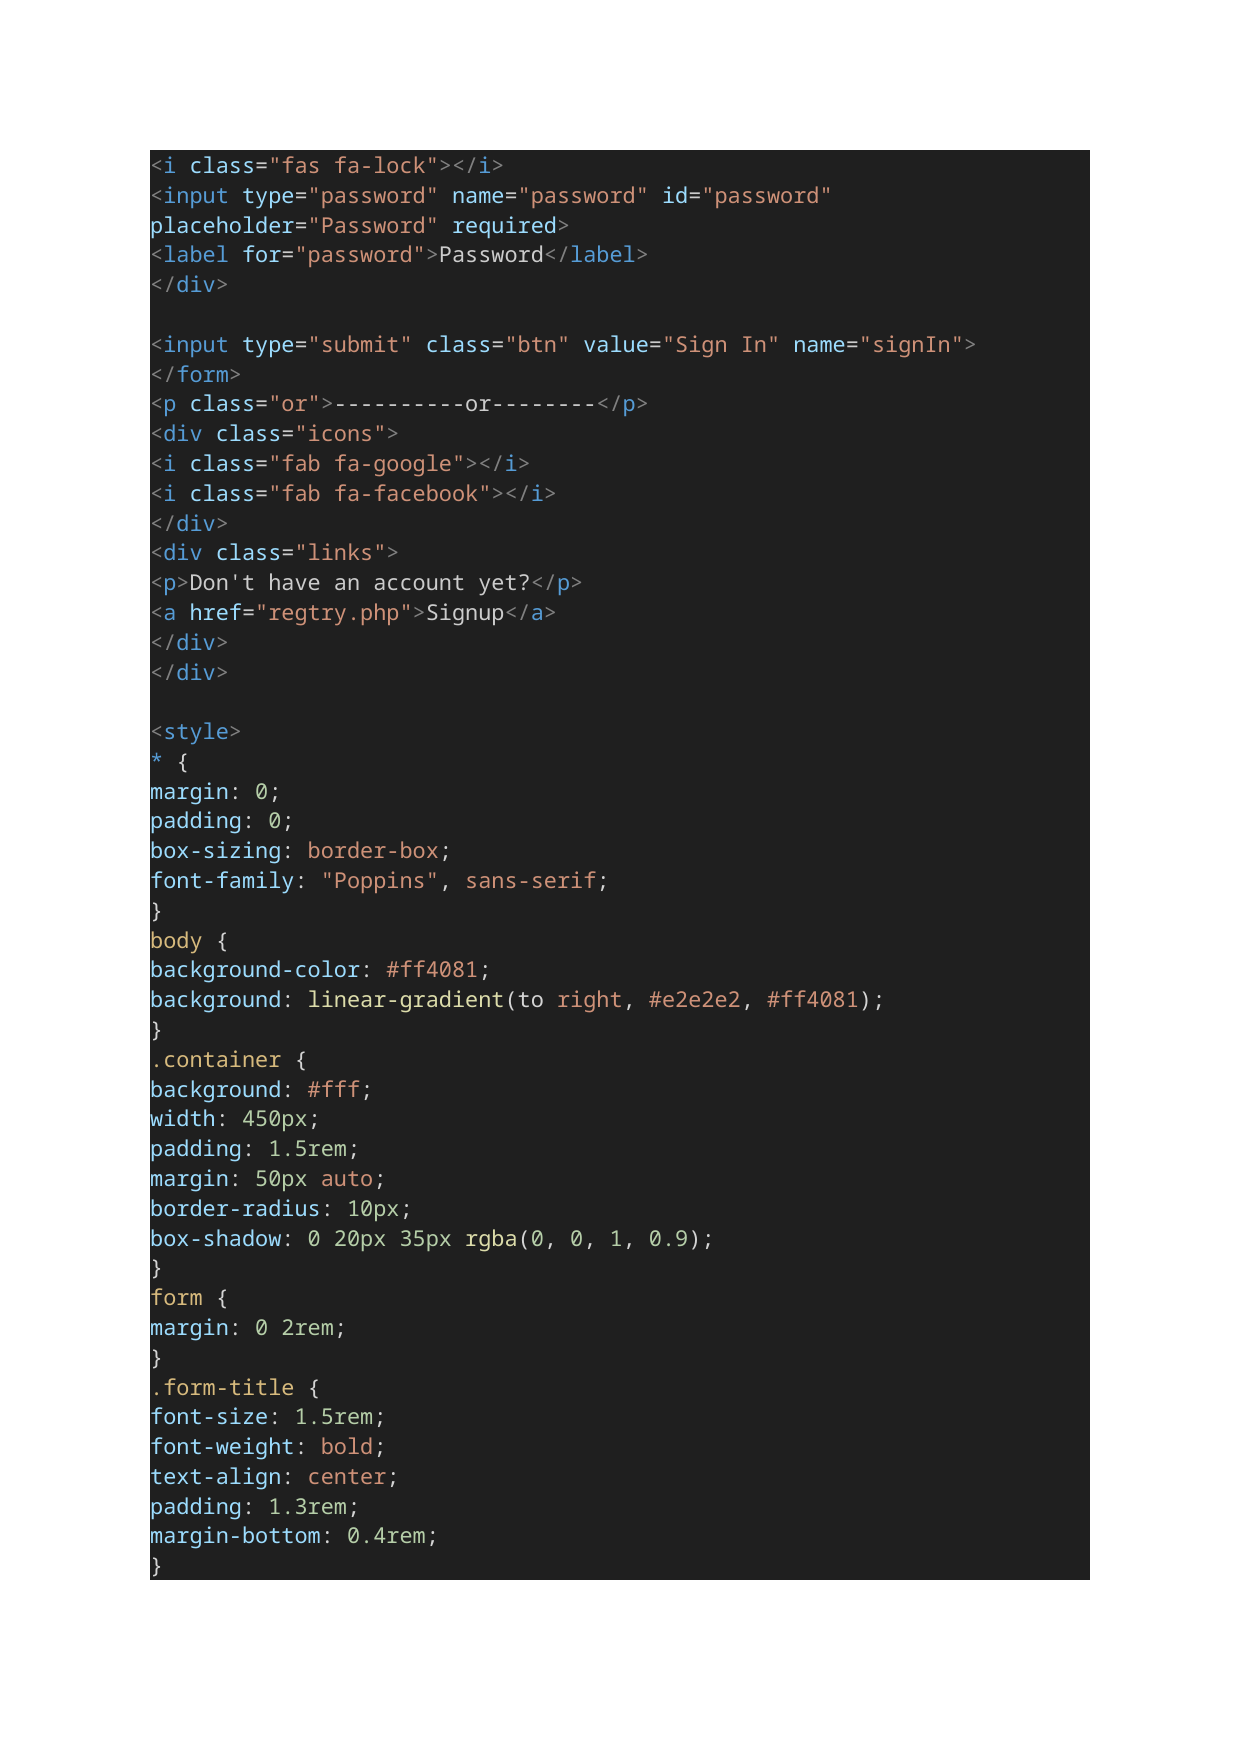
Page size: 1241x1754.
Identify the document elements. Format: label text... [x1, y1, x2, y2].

text </div> [150, 507, 1090, 537]
text </div> [150, 269, 1090, 299]
text <style> [150, 716, 1090, 746]
text * { [150, 746, 1090, 776]
text <p class="or">----------or--------</p> [150, 388, 1090, 418]
text .container { [150, 1044, 1090, 1073]
text margin: 0; [150, 776, 1090, 805]
text .form-title { [150, 1371, 1090, 1401]
text margin: 0 2rem; [150, 1312, 1090, 1342]
text } [150, 1014, 1090, 1044]
text font-size: 1.5rem; [150, 1401, 1090, 1431]
text padding: 1.3rem; [150, 1491, 1090, 1520]
text } [150, 1550, 1090, 1580]
text </form> [150, 358, 1090, 388]
text border-radius: 10px; [150, 1193, 1090, 1222]
text box-sizing: border-box; [150, 835, 1090, 865]
text } [150, 895, 1090, 924]
text <a href="regtry.php">Signup</a> [150, 597, 1090, 627]
text </div> [150, 627, 1090, 656]
text width: 450px; [150, 1103, 1090, 1133]
text font-weight: bold; [150, 1431, 1090, 1461]
text } [150, 1252, 1090, 1282]
text body { [150, 924, 1090, 954]
text text-align: center; [150, 1461, 1090, 1491]
text <p>Don't have an account yet?</p> [150, 567, 1090, 597]
text <input type="submit" class="btn" value="Sign In" name="signIn"> [150, 329, 1090, 358]
text box-shadow: 0 20px 35px rgba(0, 0, 1, 0.9); [150, 1222, 1090, 1252]
text <div class="links"> [150, 537, 1090, 567]
text margin-bottom: 0.4rem; [150, 1520, 1090, 1550]
text padding: 1.5rem; [150, 1133, 1090, 1163]
text </div> [150, 656, 1090, 686]
text <i class="fab fa-google"></i> [150, 448, 1090, 478]
text <i class="fab fa-facebook"></i> [150, 478, 1090, 507]
text form { [150, 1282, 1090, 1312]
text } [150, 1342, 1090, 1371]
text <div class="icons"> [150, 418, 1090, 448]
text <label for="password">Password</label> [150, 239, 1090, 269]
text background-color: #ff4081; [150, 954, 1090, 984]
text padding: 0; [150, 805, 1090, 835]
text margin: 50px auto; [150, 1163, 1090, 1193]
text background: linear-gradient(to right, #e2e2e2, #ff4081); [150, 984, 1090, 1014]
text <i class="fas fa-lock"></i> [150, 150, 1090, 180]
text font-family: "Poppins", sans-serif; [150, 865, 1090, 895]
text <input type="password" name="password" id="password" placeholder="Password" required> [150, 180, 1090, 239]
text background: #fff; [150, 1073, 1090, 1103]
